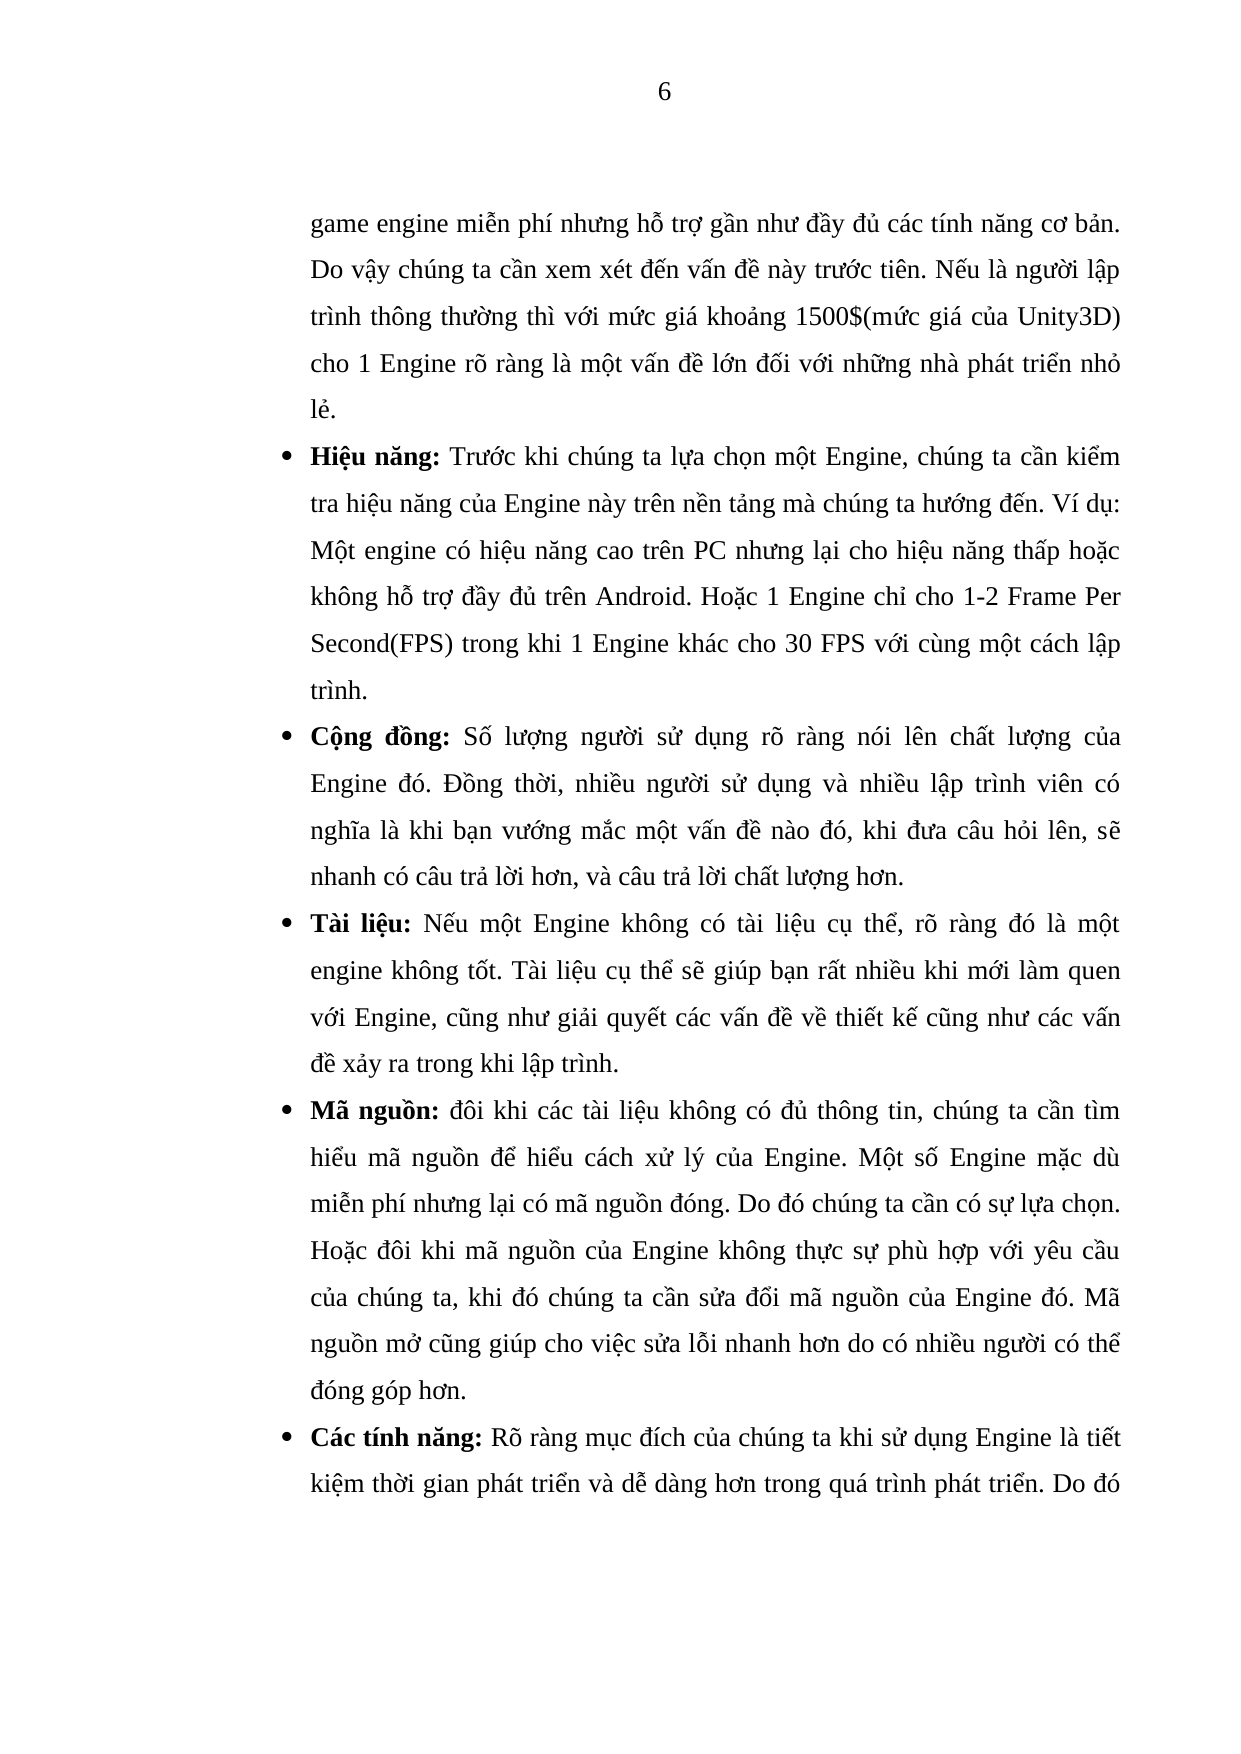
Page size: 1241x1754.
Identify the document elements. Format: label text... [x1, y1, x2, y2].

list Mã nguồn: đôi khi các tài liệu không có đủ thông tin, chúng ta cần tìm hiểu mã nguồn để hiểu cách xử lý của Engine. Một số Engine mặc dù miễn phí nhưng lại có mã nguồn đóng. Do đó chúng ta cần có sự lựa chọn. Hoặc đôi khi mã nguồn của Engine không thực sự phù hợp với yêu cầu của chúng ta, khi đó chúng ta cần sửa đổi mã nguồn của Engine đó. Mã nguồn mở cũng giúp cho việc sửa lỗi nhanh hơn do có nhiều người có thể đóng góp hơn. [282, 1094, 1122, 1405]
list Tài liệu: Nếu một Engine không có tài liệu cụ thể, rõ ràng đó là một engine không tốt. Tài liệu cụ thể sẽ giúp bạn rất nhiều khi mới làm quen với Engine, cũng như giải quyết các vấn đề về thiết kế cũng như các vấn đề xảy ra trong khi lập trình. [282, 907, 1122, 1078]
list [282, 1421, 1122, 1499]
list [282, 207, 1122, 425]
list Cộng đồng: Số lượng người sử dụng rõ ràng nói lên chất lượng của Engine đó. Đồng thời, nhiều người sử dụng và nhiều lập trình viên có nghĩa là khi bạn vướng mắc một vấn đề nào đó, khi đưa câu hỏi lên, sẽ nhanh có câu trả lời hơn, và câu trả lời chất lượng hơn. [282, 720, 1122, 892]
list Hiệu năng: Trước khi chúng ta lựa chọn một Engine, chúng ta cần kiểm tra hiệu năng của Engine này trên nền tảng mà chúng ta hướng đến. Ví dụ: Một engine có hiệu năng cao trên PC nhưng lại cho hiệu năng thấp hoặc không hỗ trợ đầy đủ trên Android. Hoặc 1 Engine chỉ cho 1-2 Frame Per Second(FPS) trong khi 1 Engine khác cho 30 FPS với cùng một cách lập trình. [282, 440, 1122, 705]
